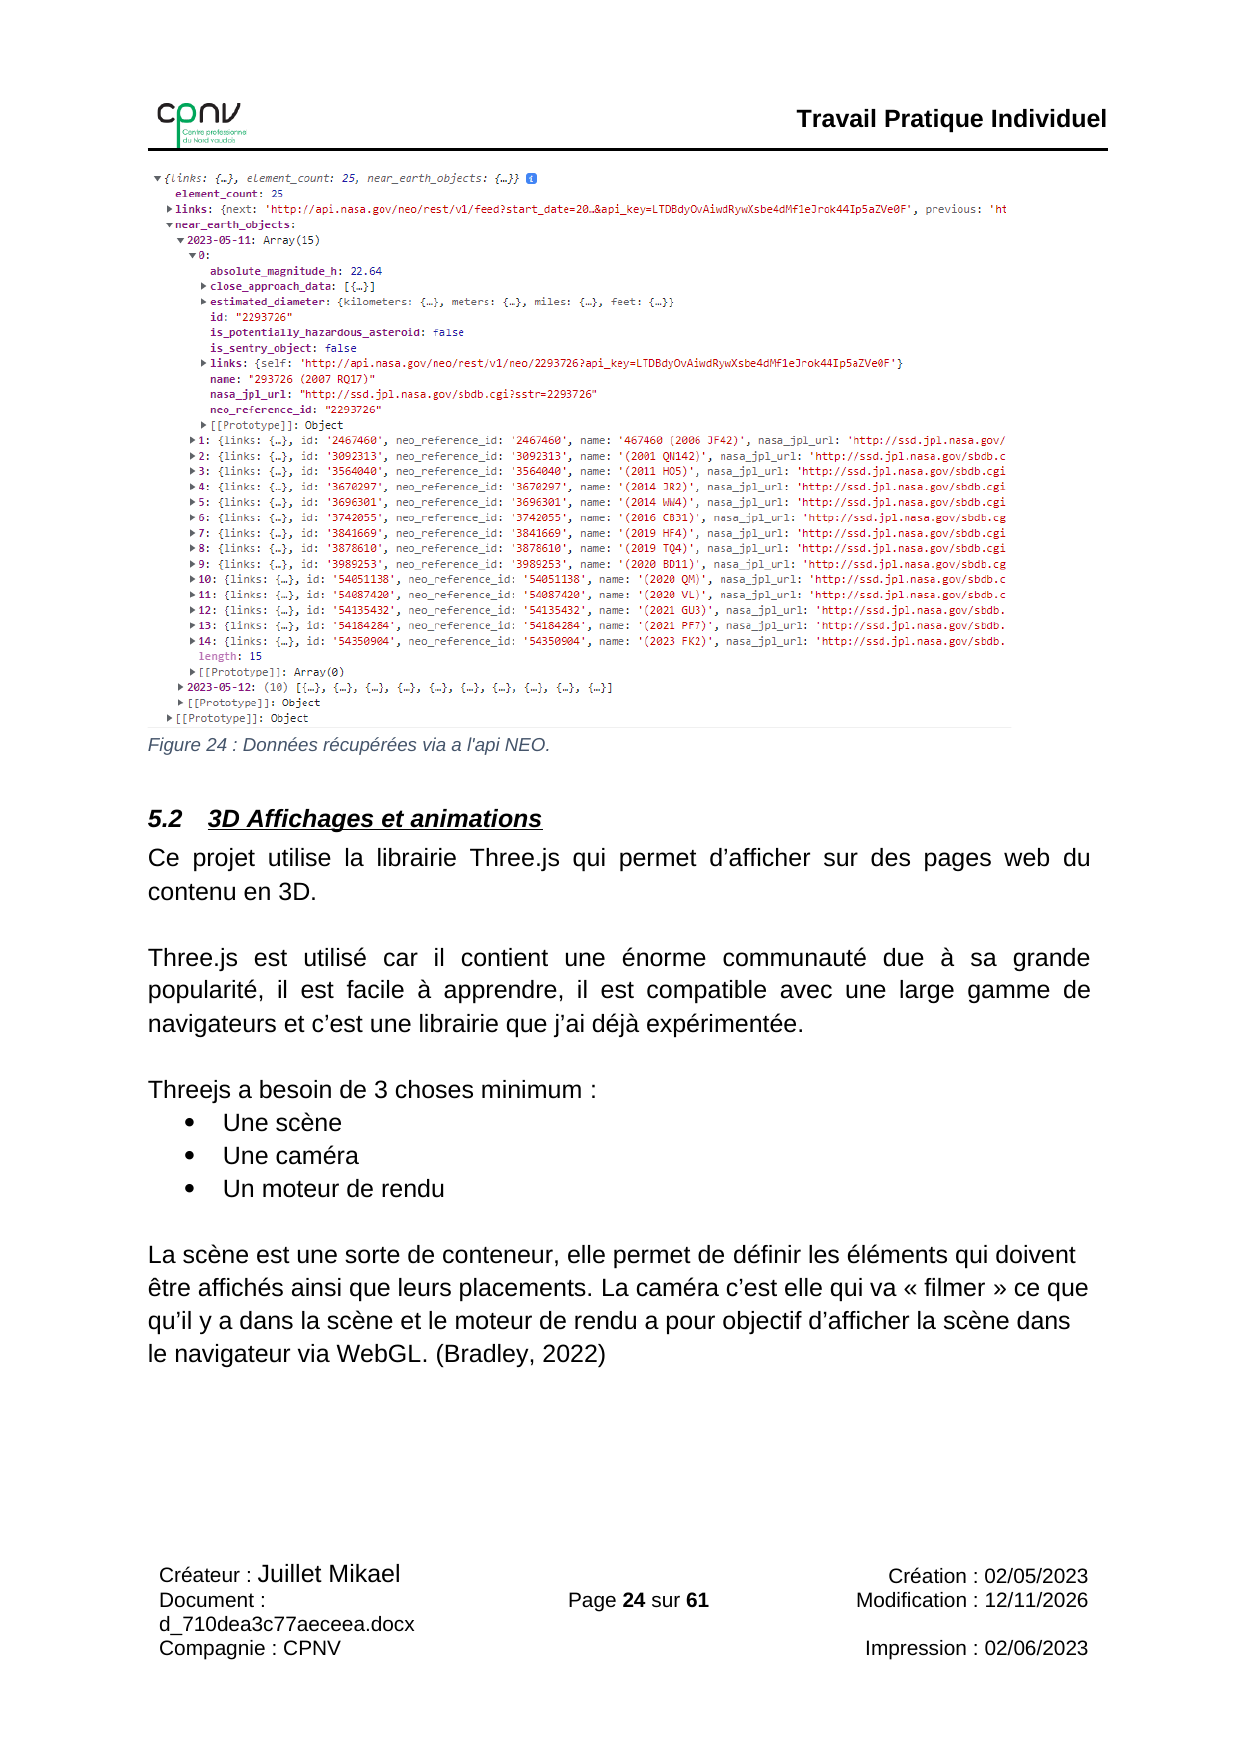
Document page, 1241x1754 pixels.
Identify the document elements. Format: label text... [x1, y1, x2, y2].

list Un moteur de rendu [185, 1174, 1092, 1203]
list Une scène [185, 1108, 1092, 1136]
text Three.js est utilisé car il contient une énorme communauté due à sa grande popularité, il est facile à apprendre, il est compatible avec une large gamme de navigateurs et c’est une librairie que j’ai déjà expérimentée. [148, 942, 1092, 1037]
text Figure 24 : Données récupérées via a l'api NEO. [148, 733, 1092, 755]
text Ce projet utilise la librairie Three.js qui permet d’afficher sur des pages web du contenu en 3D. [148, 843, 1092, 905]
text Threejs a besoin de 3 choses minimum : [148, 1074, 1092, 1103]
picture [157, 103, 247, 148]
list Une caméra [185, 1141, 1092, 1169]
text La scène est une sorte de conteneur, elle permet de définir les éléments qui doivent être affichés ainsi que leurs placements. La caméra c’est elle qui va « filmer » ce que qu’il y a dans la scène et le moteur de rendu a pour objectif d’afficher la scène dans le navigateur via WebGL. [148, 1240, 1092, 1368]
subtitle 3D Affichages et animations [148, 804, 1092, 833]
picture [147, 170, 1012, 730]
